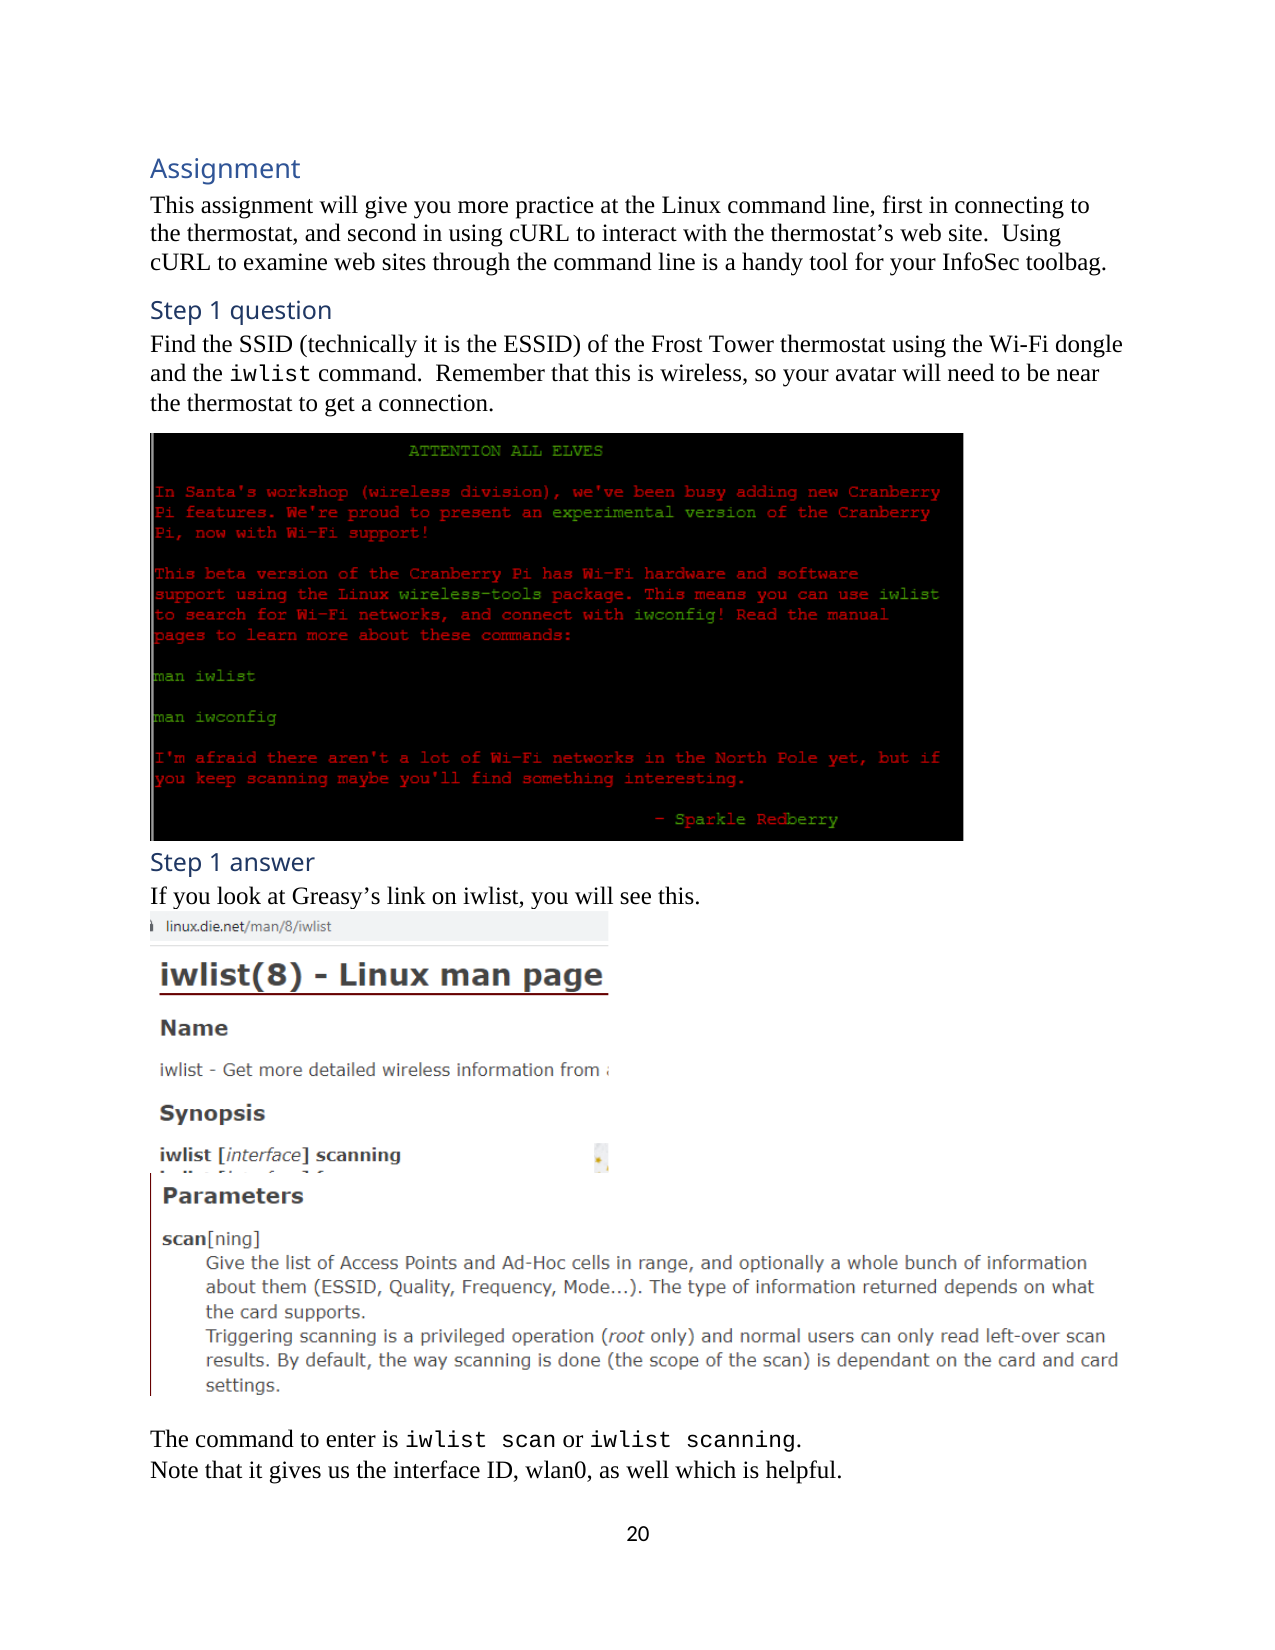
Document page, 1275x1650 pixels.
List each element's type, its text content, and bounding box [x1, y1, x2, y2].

text Note that it gives us the interface ID, wlan0, as well which is helpful. [150, 1455, 1125, 1483]
text If you look at Greasy’s link on iwlist, you will see this. [150, 881, 1125, 910]
text Find the SSID (technically it is the ESSID) of the Frost Tower thermostat using the Wi-Fi dongle and the iwlist command. Remember that this is wireless, so your avatar will need to be near the thermostat to get a connection. [150, 329, 1125, 417]
text The command to enter is iwlist scan or iwlist scanning. [150, 1424, 1125, 1455]
picture [150, 909, 1125, 1396]
subtitle Step 1 question [150, 293, 1125, 327]
subtitle Assignment [150, 150, 1125, 187]
text This assignment will give you more practice at the Linux command line, first in connecting to the thermostat, and second in using cURL to interact with the thermostat’s web site. Using cURL to examine web sites through the command line is a handy tool for your InfoSec toolbag. [150, 190, 1125, 276]
subtitle Step 1 answer [150, 844, 1125, 878]
picture [150, 433, 964, 841]
